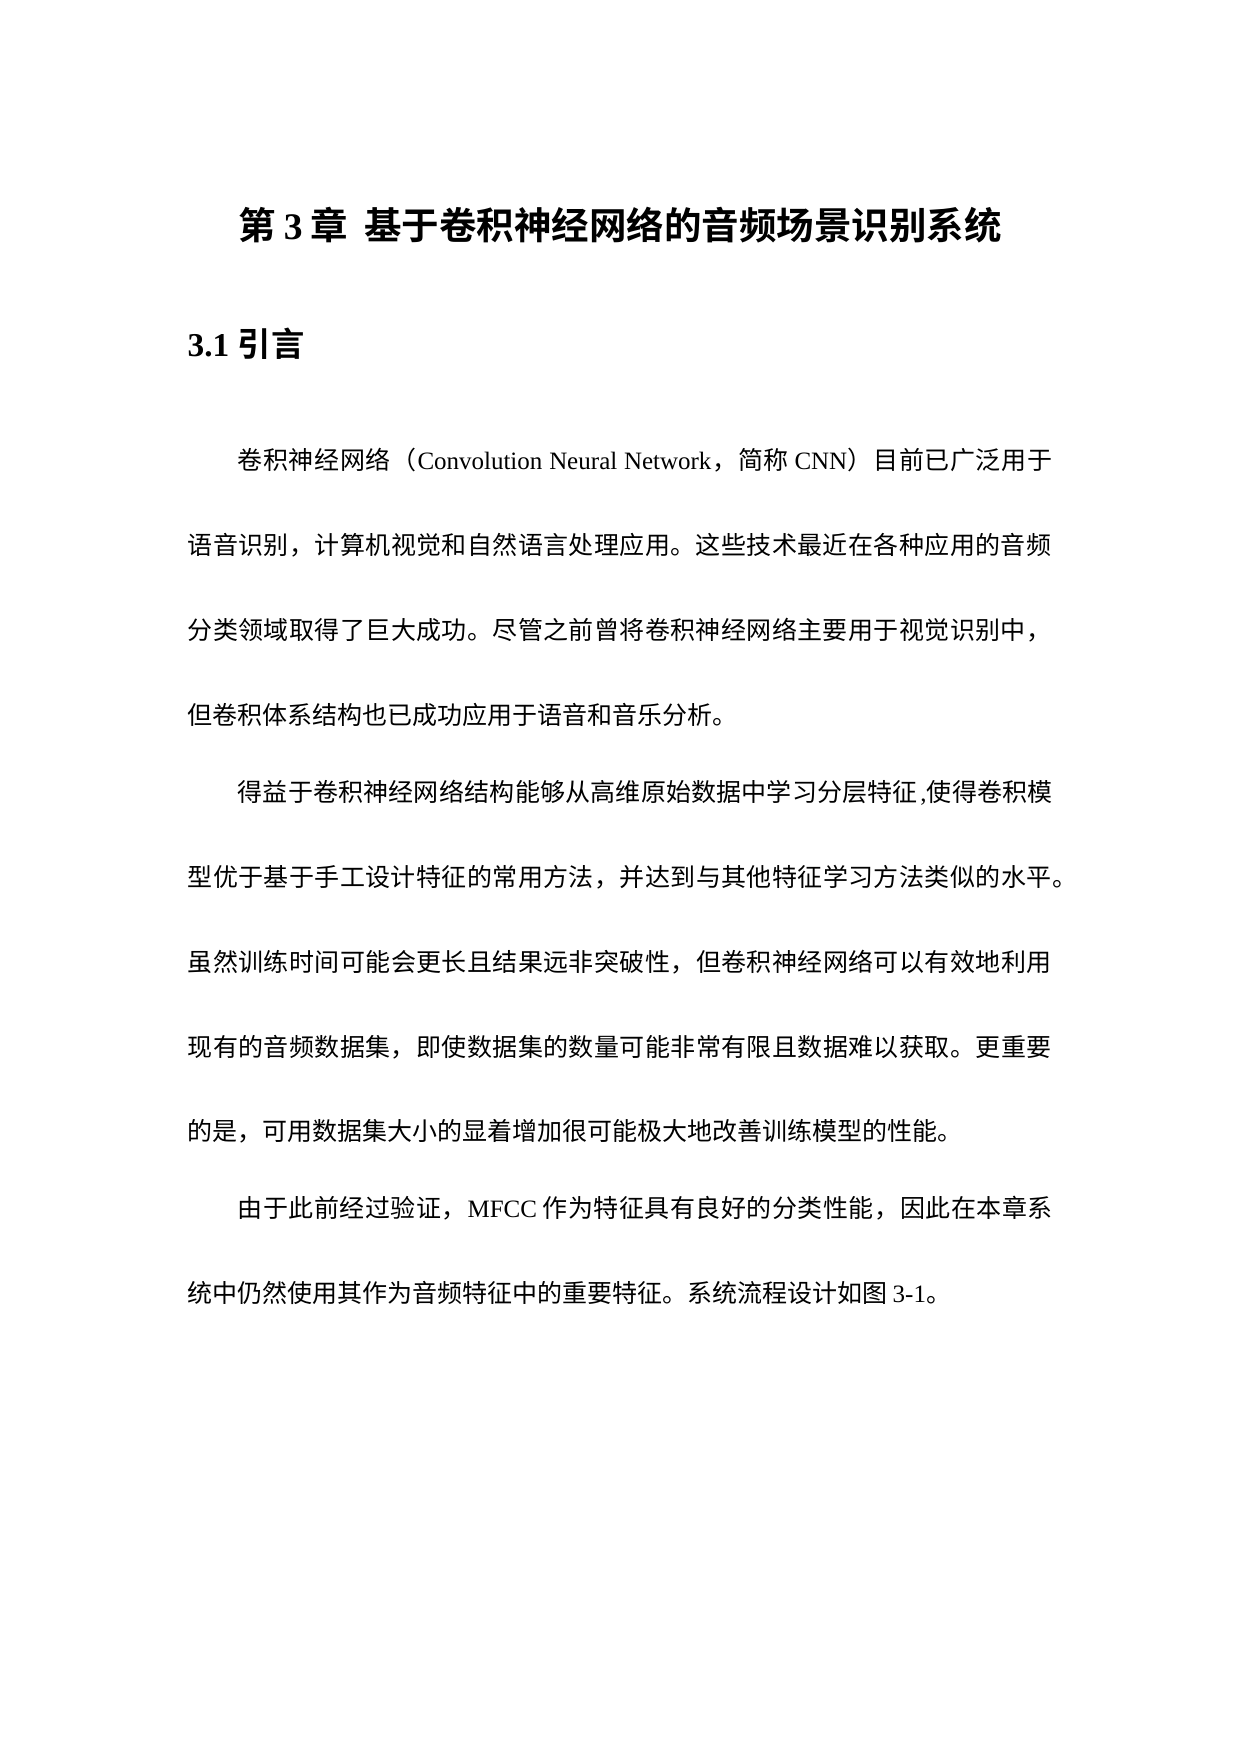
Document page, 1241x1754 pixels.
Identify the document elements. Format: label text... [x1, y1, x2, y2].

text 得益于卷积神经网络结构能够从高维原始数据中学习分层特征,使得卷积模型优于基于手工设计特征的常用方法，并达到与其他特征学习方法类似的水平。虽然训练时间可能会更长且结果远非突破性，但卷积神经网络可以有效地利用现有的音频数据集，即使数据集的数量可能非常有限且数据难以获取。更重要的是，可用数据集大小的显着增加很可能极大地改善训练模型的性能。 [187, 756, 1053, 1164]
text 由于此前经过验证，MFCC作为特征具有良好的分类性能，因此在本章系统中仍然使用其作为音频特征中的重要特征。系统流程设计如图3-1。 [187, 1173, 1053, 1326]
subtitle 第3章 基于卷积神经网络的音频场景识别系统 [187, 189, 1053, 257]
text 卷积神经网络（Convolution Neural Network，简称CNN）目前已广泛用于语音识别，计算机视觉和自然语言处理应用。这些技术最近在各种应用的音频分类领域取得了巨大成功。尽管之前曾将卷积神经网络主要用于视觉识别中，但卷积体系结构也已成功应用于语音和音乐分析。 [187, 425, 1053, 747]
subtitle 3.1 引言 [187, 308, 1053, 376]
